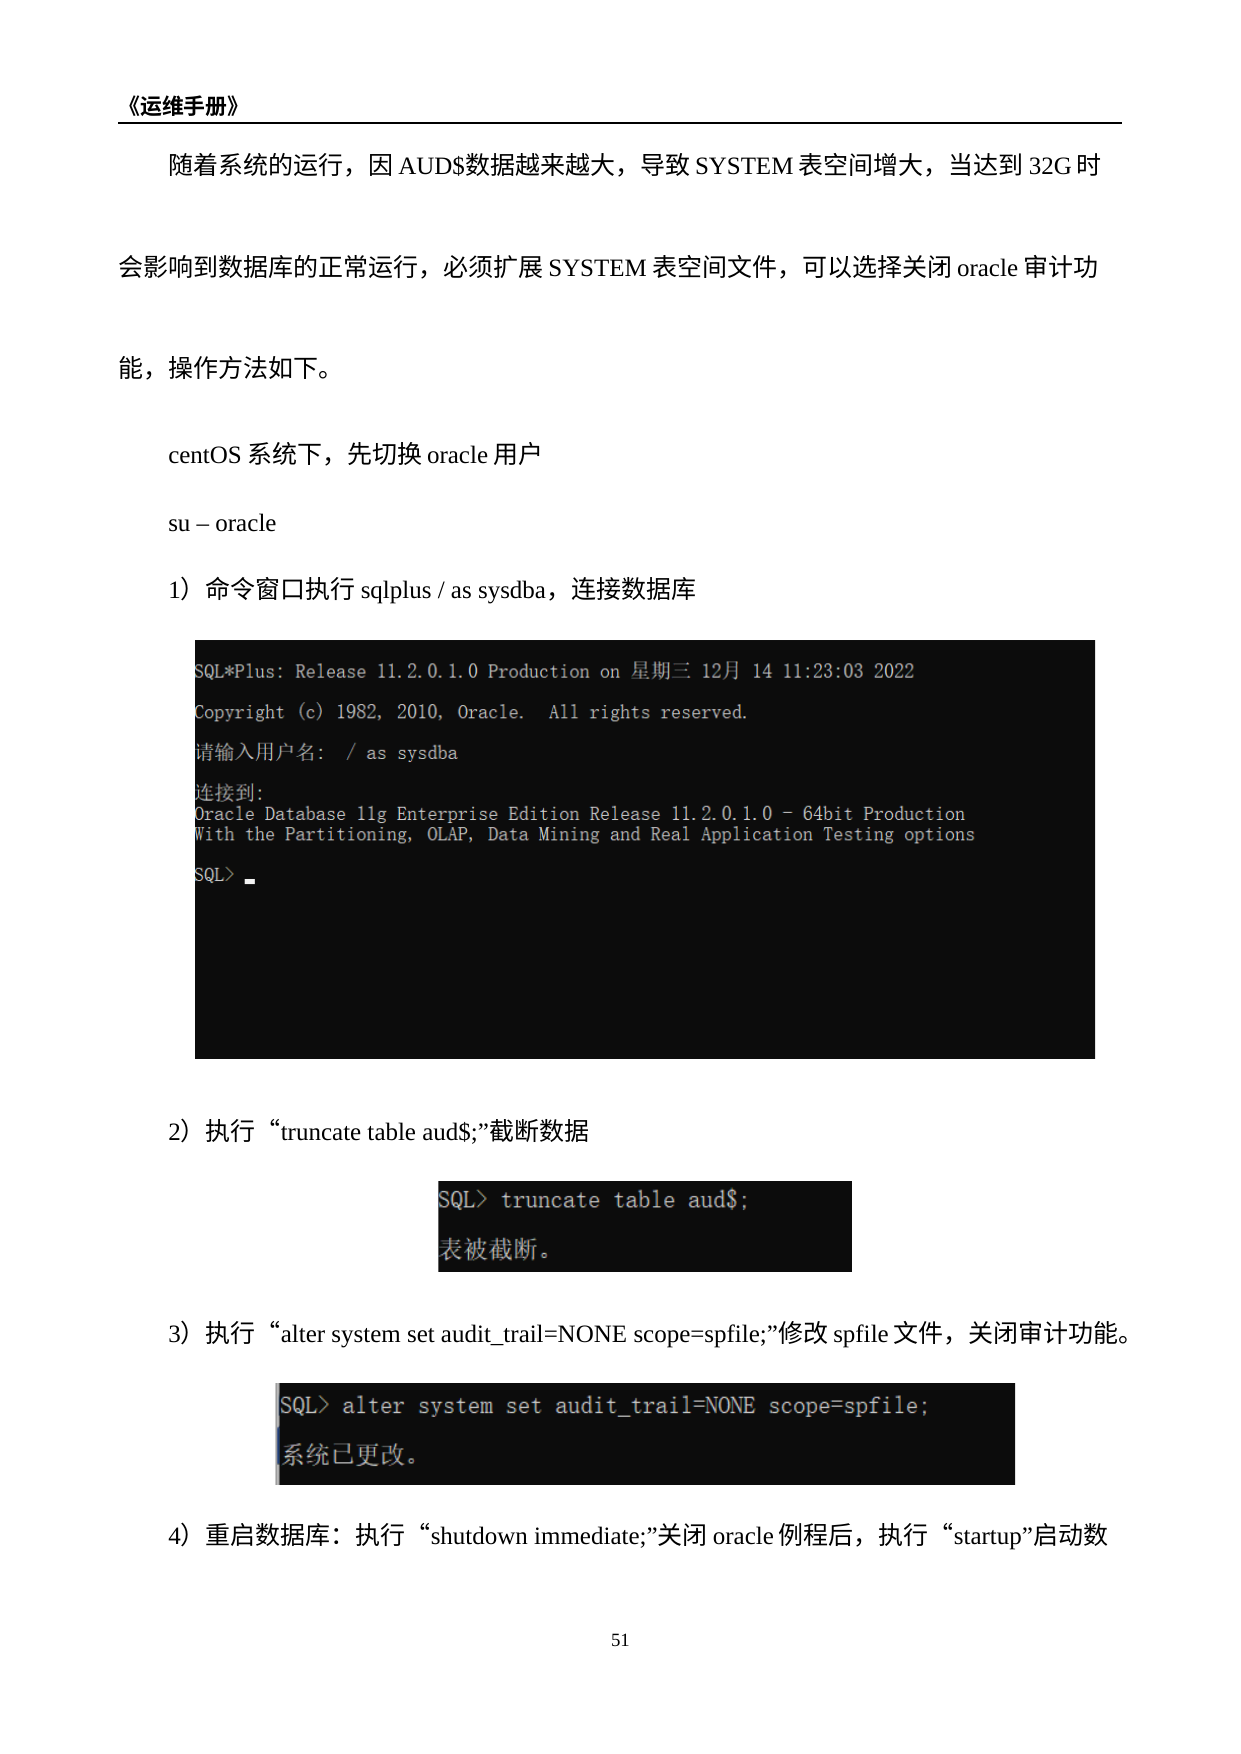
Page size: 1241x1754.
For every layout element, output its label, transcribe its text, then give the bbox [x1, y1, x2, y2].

text 1）命令窗口执行sqlplus / as sysdba，连接数据库 [118, 553, 1122, 621]
picture [275, 1383, 1016, 1485]
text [118, 1500, 1122, 1568]
picture [195, 639, 1096, 1059]
text 随着系统的运行，因AUD$数据越来越大，导致SYSTEM表空间增大，当达到32G时会影响到数据库的正常运行，必须扩展SYSTEM表空间文件，可以选择关闭oracle审计功能，操作方法如下。 [118, 129, 1122, 401]
text su – oracle [118, 505, 1122, 539]
text 2）执行“truncate table aud$;”截断数据 [118, 1095, 1122, 1163]
text 3）执行“alter system set audit_trail=NONE scope=spfile;”修改spfile文件，关闭审计功能。 [118, 1298, 1122, 1366]
picture [438, 1181, 852, 1272]
text centOS系统下，先切换oracle用户 [118, 419, 1122, 487]
